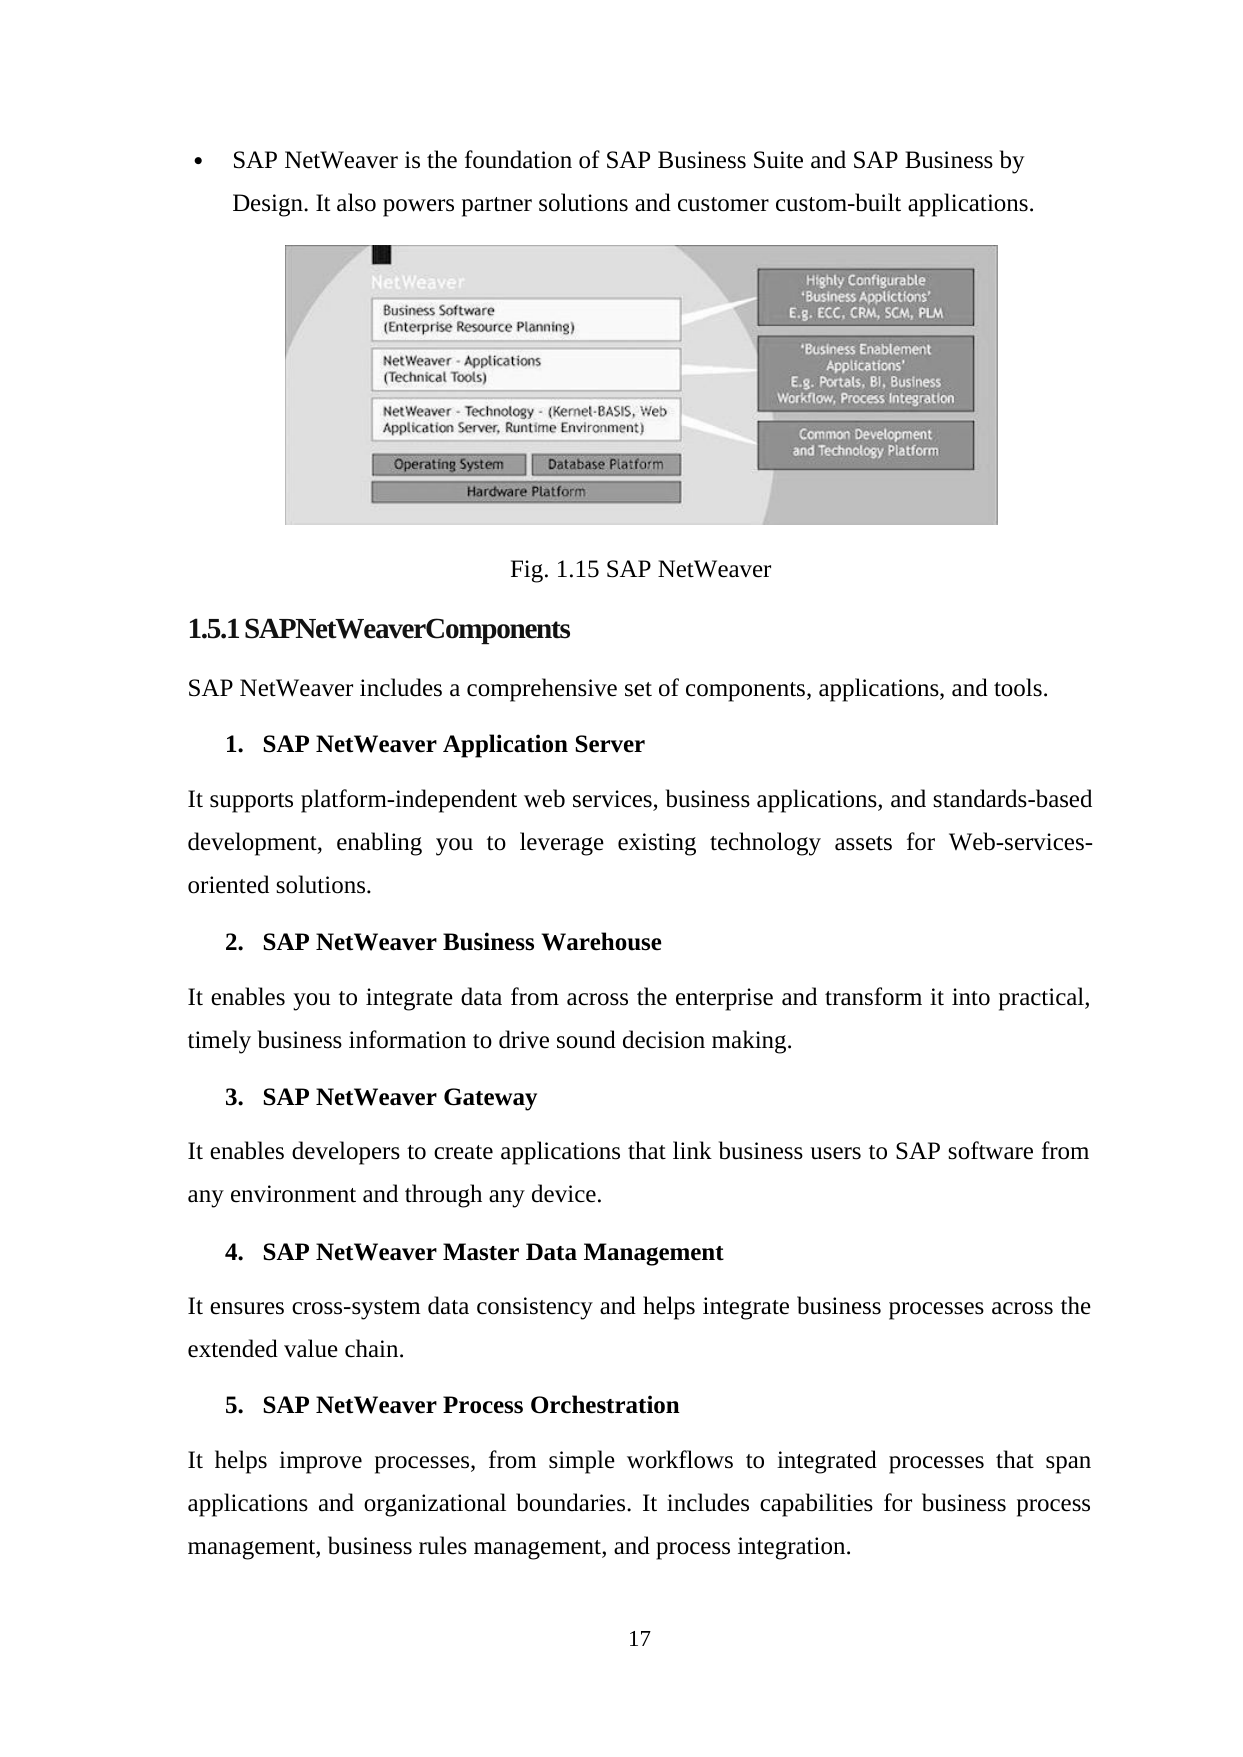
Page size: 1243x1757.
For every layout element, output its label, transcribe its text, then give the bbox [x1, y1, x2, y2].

subtitle SAP NetWeaver Application Server [225, 729, 1145, 758]
text It enables developers to create applications that link business users to SAP software from any environment and through any device. [187, 1136, 1091, 1208]
picture [285, 245, 998, 525]
text It helps improve processes, from simple workflows to integrated processes that span applications and organizational boundaries. It includes capabilities for business process management, business rules management, and process integration. [187, 1445, 1092, 1560]
subtitle SAP NetWeaver Gateway [225, 1082, 1145, 1111]
subtitle SAP NetWeaver Business Warehouse [225, 927, 1145, 956]
subtitle SAP NetWeaver Master Data Management [225, 1237, 1145, 1265]
subtitle SAPNetWeaverComponents [187, 611, 1145, 644]
text It supports platform-independent web services, business applications, and standards-based development, enabling you to leverage existing technology assets for Web-services- oriented solutions. [187, 784, 1094, 899]
subtitle SAP NetWeaver Process Orchestration [225, 1391, 1145, 1419]
list SAP NetWeaver is the foundation of SAP Business Suite and SAP Business by Design. It also powers partner solutions and customer custom-built applications. [194, 145, 1035, 217]
text It ensures cross-system data consistency and helps integrate business processes across the extended value chain. [187, 1291, 1092, 1363]
text It enables you to integrate data from across the enterprise and transform it into practical, timely business information to drive sound decision making. [187, 982, 1092, 1054]
text SAP NetWeaver includes a comprehensive set of components, applications, and tools. [187, 673, 1145, 702]
text Fig. 1.15 SAP NetWeaver [466, 525, 815, 583]
